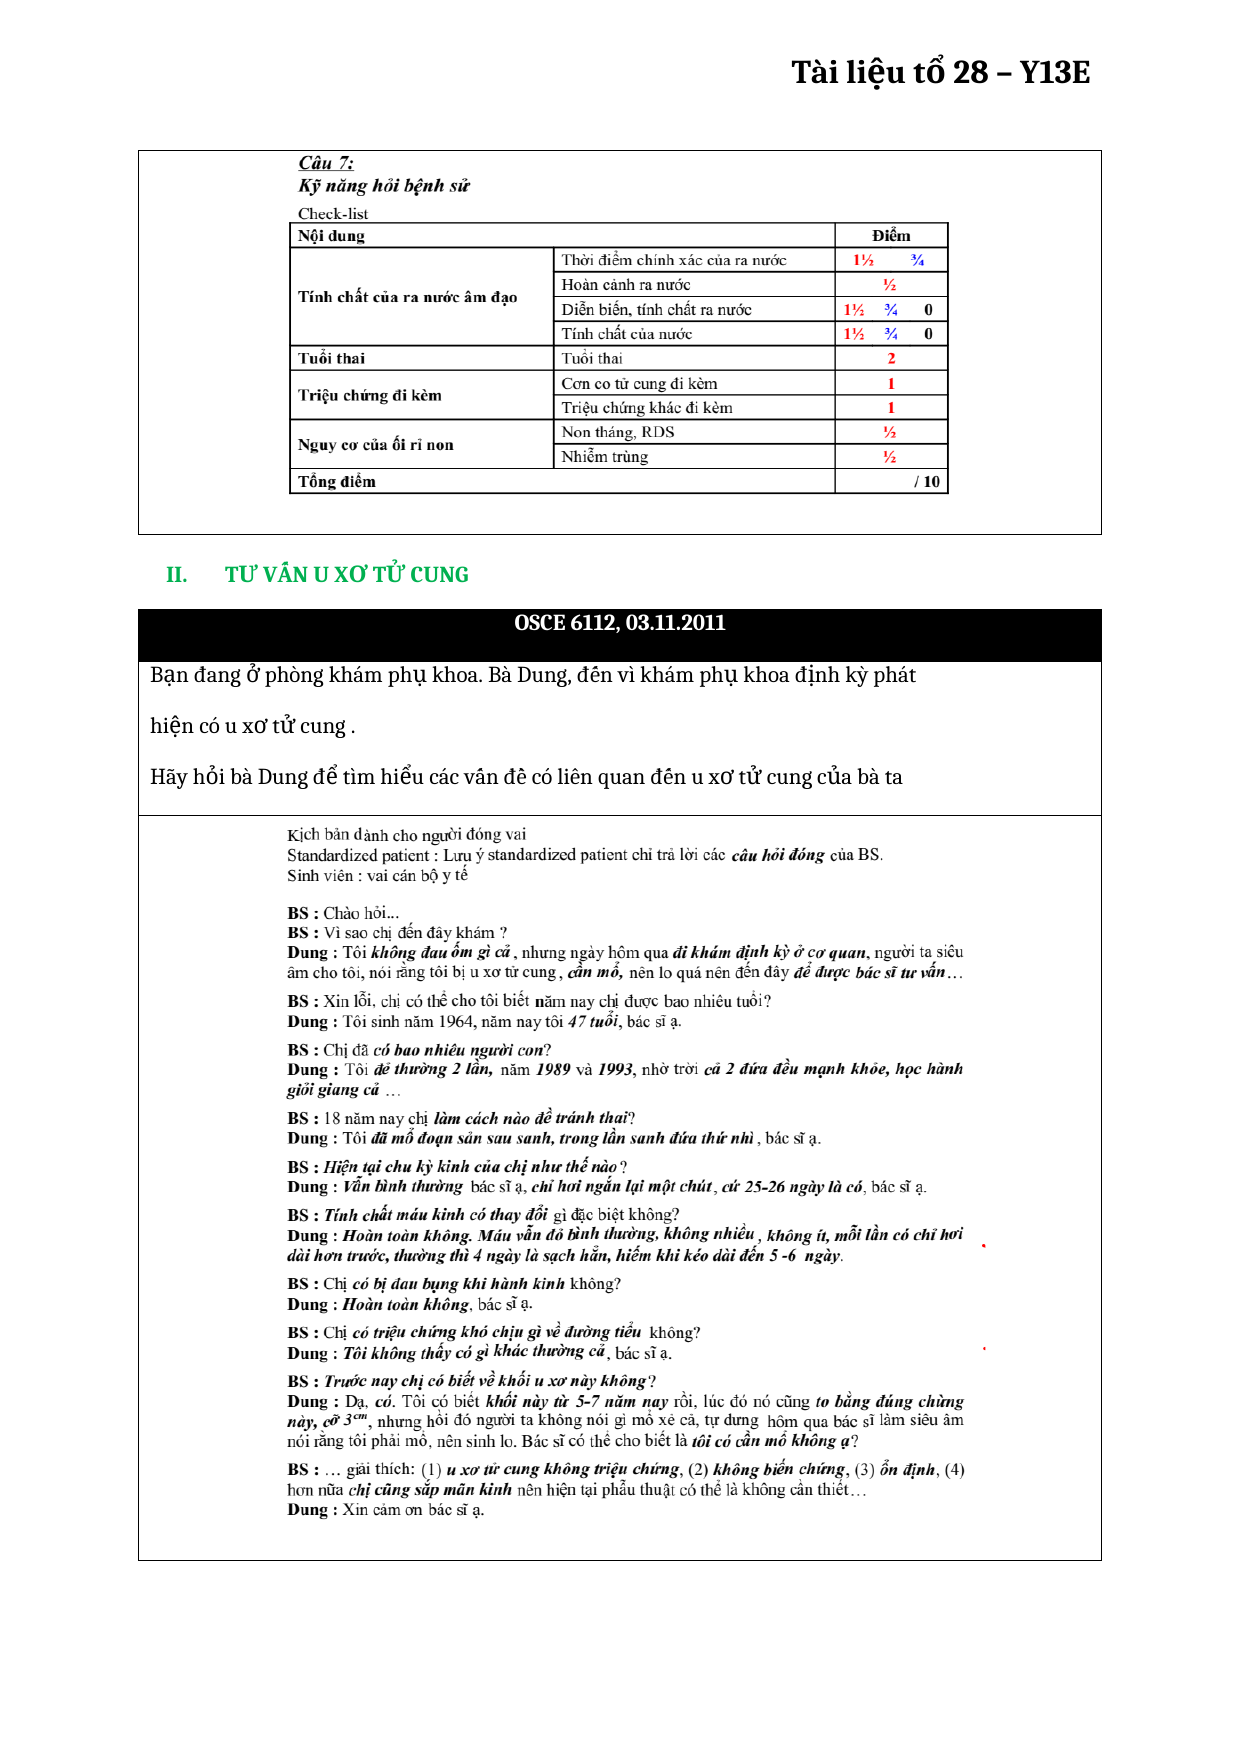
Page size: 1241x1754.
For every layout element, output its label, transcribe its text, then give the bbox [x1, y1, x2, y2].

picture [254, 816, 986, 1536]
table_cell [139, 816, 1101, 1560]
table_cell [139, 151, 1101, 534]
table_cell Bạn đang ở phòng khám phụ khoa. Bà Dung, đến vì khám phụ khoa định kỳ phát hiện có u xơ tử cung . Hãy hỏi bà Dung để tìm hiểu các vấn đề có liên quan đến u xơ tử cung của bà ta [139, 662, 1101, 815]
picture [275, 151, 965, 510]
table_header OSCE 6112, 03.11.2011 [139, 610, 1101, 661]
list TƯ VẤN U XƠ TỬ CUNG [187, 562, 1090, 588]
